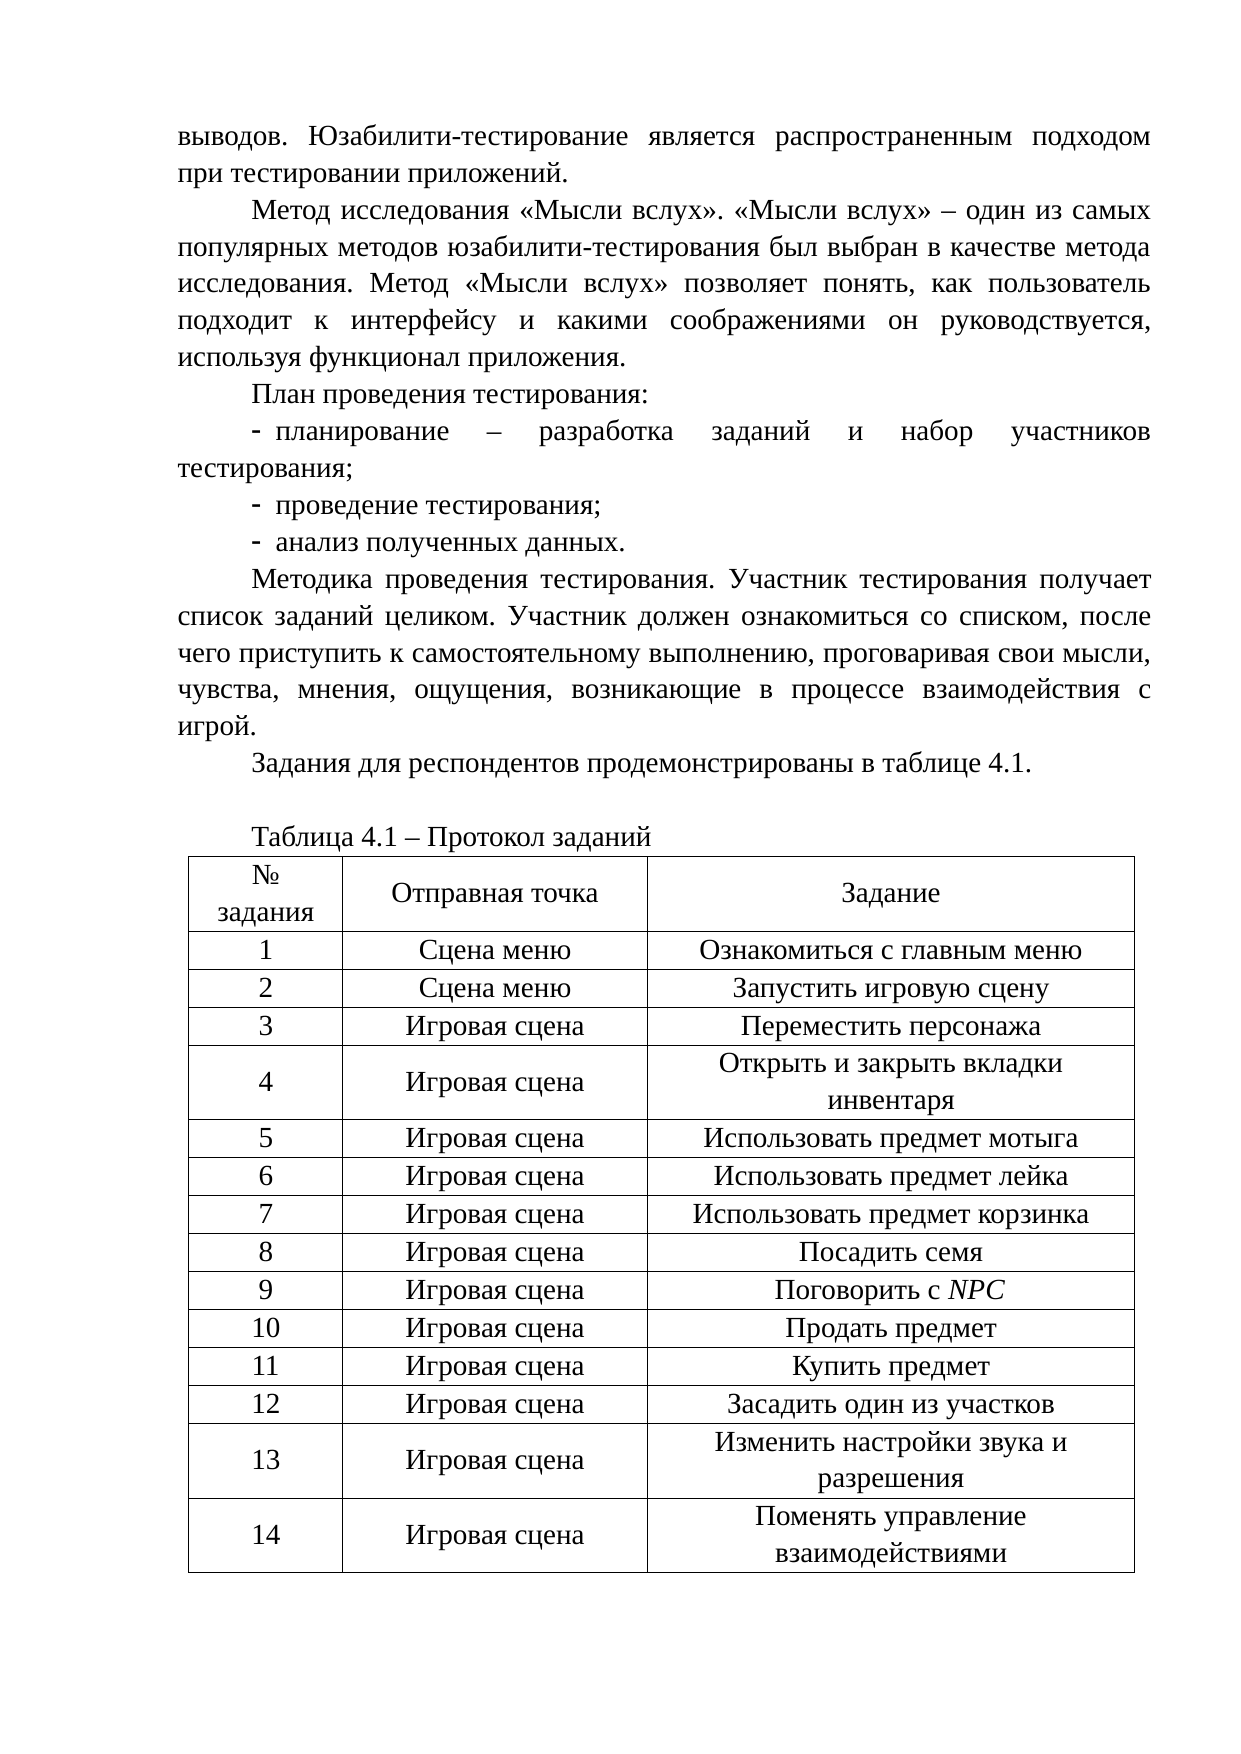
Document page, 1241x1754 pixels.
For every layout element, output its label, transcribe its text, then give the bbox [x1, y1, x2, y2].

table_cell 9 [189, 1272, 342, 1309]
table_cell 3 [189, 1008, 342, 1044]
table_cell Использовать предмет лейка [648, 1158, 1134, 1195]
table_cell 7 [189, 1196, 342, 1233]
table_cell Игровая сцена [343, 1348, 647, 1385]
text Задания для респондентов продемонстрированы в таблице 4.1. [177, 745, 1152, 779]
list анализ полученных данных. [177, 524, 1152, 558]
table_cell 5 [189, 1120, 342, 1157]
text Методика проведения тестирования. Участник тестирования получает список заданий целиком. Участник должен ознакомиться со списком, после чего приступить к самостоятельному выполнению, проговаривая свои мысли, чувства, мнения, ощущения, возникающие в процессе взаимодействия с игрой. [177, 561, 1152, 742]
text План проведения тестирования: [177, 376, 1152, 410]
table_cell Посадить семя [648, 1234, 1134, 1271]
table_cell Поговорить c NPC [648, 1272, 1134, 1309]
table_cell Открыть и закрыть вкладки инвентаря [648, 1046, 1134, 1119]
table_header Отправная точка [343, 857, 647, 931]
table_cell 6 [189, 1158, 342, 1195]
list планирование – разработка заданий и набор участников тестирования; [177, 413, 1152, 484]
table_cell Купить предмет [648, 1348, 1134, 1385]
table_cell 8 [189, 1234, 342, 1271]
table_cell 11 [189, 1348, 342, 1385]
table_cell 1 [189, 932, 342, 969]
table_cell Запустить игровую сцену [648, 970, 1134, 1007]
table_cell Сцена меню [343, 970, 647, 1007]
table_cell Игровая сцена [343, 1158, 647, 1195]
table_cell Засадить один из участков [648, 1386, 1134, 1423]
text Таблица 4.1 – Протокол заданий [177, 819, 1152, 853]
table_cell Игровая сцена [343, 1234, 647, 1271]
table_cell Изменить настройки звука и разрешения [648, 1424, 1134, 1497]
table_cell 10 [189, 1310, 342, 1347]
table_cell 2 [189, 970, 342, 1007]
table_cell Поменять управление взаимодействиями [648, 1499, 1134, 1572]
table_header № задания [189, 857, 342, 931]
table_cell Игровая сцена [343, 1046, 647, 1119]
table_cell Продать предмет [648, 1310, 1134, 1347]
list проведение тестирования; [177, 487, 1152, 521]
table_header Задание [648, 857, 1134, 931]
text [177, 118, 1152, 188]
table_cell Использовать предмет корзинка [648, 1196, 1134, 1233]
table_cell Игровая сцена [343, 1310, 647, 1347]
table_cell Игровая сцена [343, 1272, 647, 1309]
table_cell Переместить персонажа [648, 1008, 1134, 1044]
table_cell 12 [189, 1386, 342, 1423]
table_cell Игровая сцена [343, 1196, 647, 1233]
table_cell 14 [189, 1499, 342, 1572]
table_cell Игровая сцена [343, 1424, 647, 1497]
table_cell Игровая сцена [343, 1120, 647, 1157]
table_cell Игровая сцена [343, 1499, 647, 1572]
text Метод исследования «Мысли вслух». «Мысли вслух» – один из самых популярных методов юзабилити-тестирования был выбран в качестве метода исследования. Метод «Мысли вслух» позволяет понять, как пользователь подходит к интерфейсу и какими соображениями он руководствуется, используя функционал приложения. [177, 192, 1152, 373]
table_cell Сцена меню [343, 932, 647, 969]
table_cell Ознакомиться с главным меню [648, 932, 1134, 969]
table_cell Использовать предмет мотыга [648, 1120, 1134, 1157]
table_cell Игровая сцена [343, 1008, 647, 1044]
table_cell Игровая сцена [343, 1386, 647, 1423]
table_cell 13 [189, 1424, 342, 1497]
table_cell 4 [189, 1046, 342, 1119]
